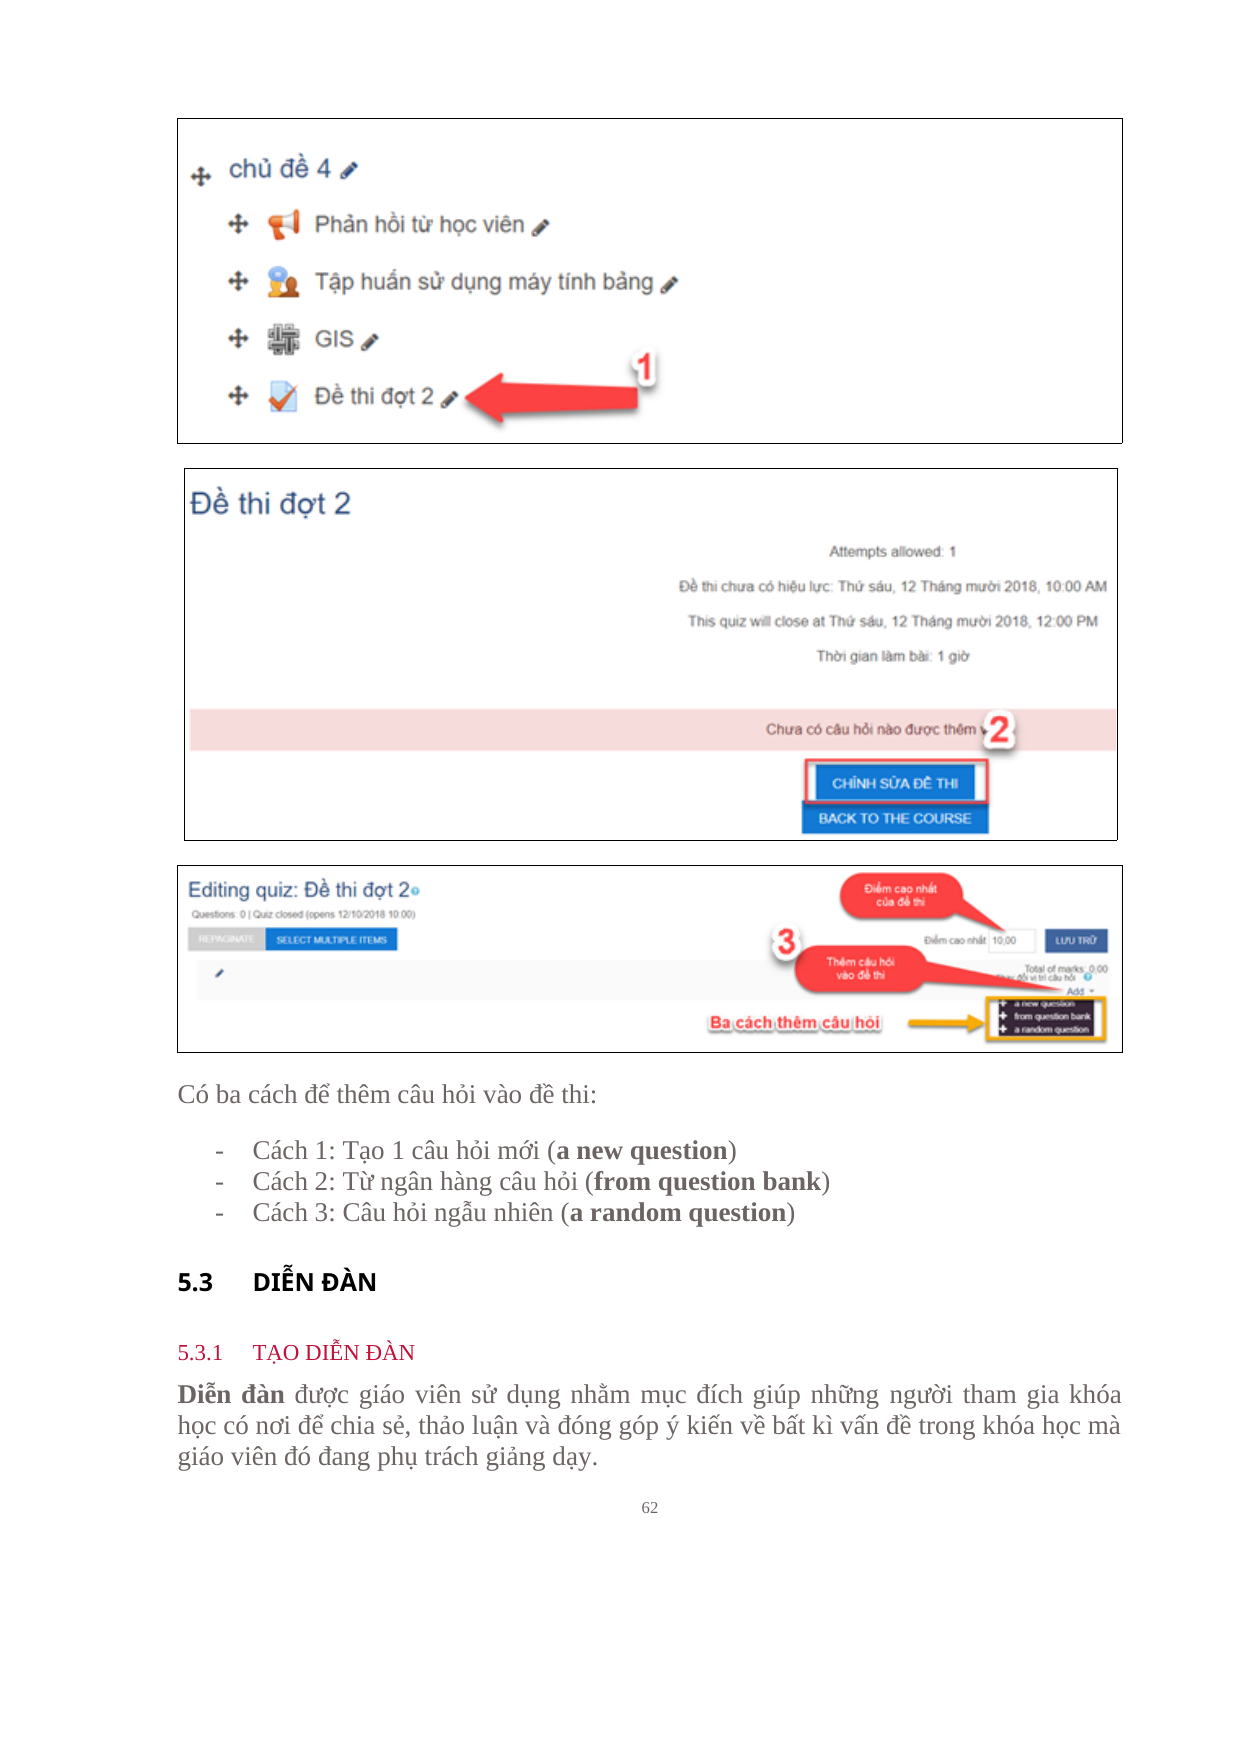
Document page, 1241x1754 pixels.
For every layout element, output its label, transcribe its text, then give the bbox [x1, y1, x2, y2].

picture [185, 469, 1117, 840]
list Cách 1: Tạo 1 câu hỏi mới (a new question) [215, 1134, 1122, 1165]
picture [178, 119, 1122, 443]
subtitle Tạo diễn đàn [177, 1336, 1122, 1366]
subtitle Diễn đàn [177, 1265, 1122, 1299]
text Có ba cách để thêm câu hỏi vào đề thi: [177, 1078, 1122, 1109]
picture [178, 866, 1122, 1052]
list Cách 2: Từ ngân hàng câu hỏi (from question bank) [215, 1165, 1122, 1196]
text Diễn đàn được giáo viên sử dụng nhằm mục đích giúp những người tham gia khóa học có nơi để chia sẻ, thảo luận và đóng góp ý kiến về bất kì vấn đề trong khóa học mà giáo viên đó đang phụ trách giảng dạy. [177, 1378, 1122, 1471]
list Cách 3: Câu hỏi ngẫu nhiên (a random question) [215, 1196, 1122, 1227]
